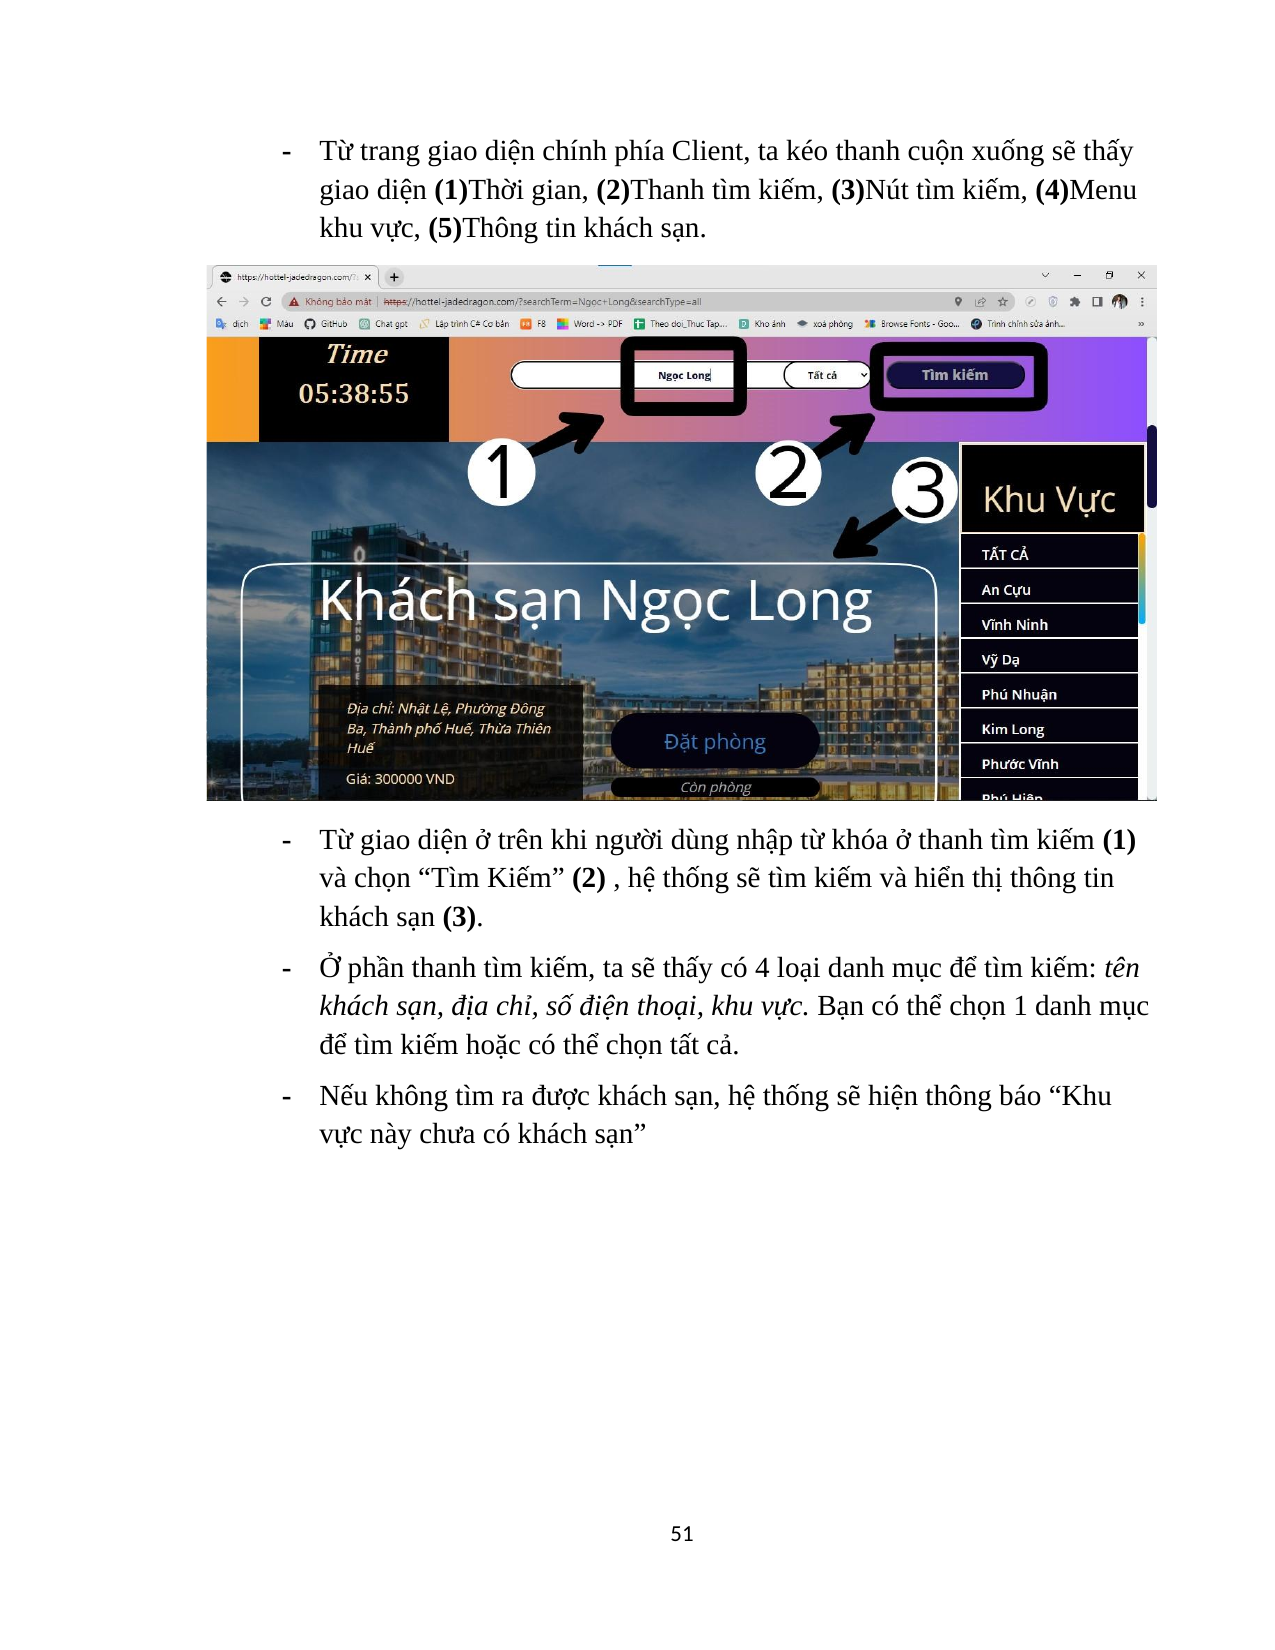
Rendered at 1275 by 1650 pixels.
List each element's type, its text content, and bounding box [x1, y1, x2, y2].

picture [206, 265, 1157, 801]
list Ở phần thanh tìm kiếm, ta sẽ thấy có 4 loại danh mục để tìm kiếm: tên khách sạn, địa chỉ, số điện thoại, khu vực. Bạn có thể chọn 1 danh mục để tìm kiếm hoặc có thể chọn tất cả. [282, 950, 1157, 1061]
list Nếu không tìm ra được khách sạn, hệ thống sẽ hiện thông báo “Khu vực này chưa có khách sạn” [282, 1078, 1157, 1150]
list Từ trang giao diện chính phía Client, ta kéo thanh cuộn xuống sẽ thấy giao diện (1)Thời gian, (2)Thanh tìm kiếm, (3)Nút tìm kiếm, (4)Menu khu vực, (5)Thông tin khách sạn. [282, 133, 1157, 244]
list Từ giao diện ở trên khi người dùng nhập từ khóa ở thanh tìm kiếm (1) và chọn “Tìm Kiếm” (2) , hệ thống sẽ tìm kiếm và hiển thị thông tin khách sạn (3). [282, 822, 1157, 932]
